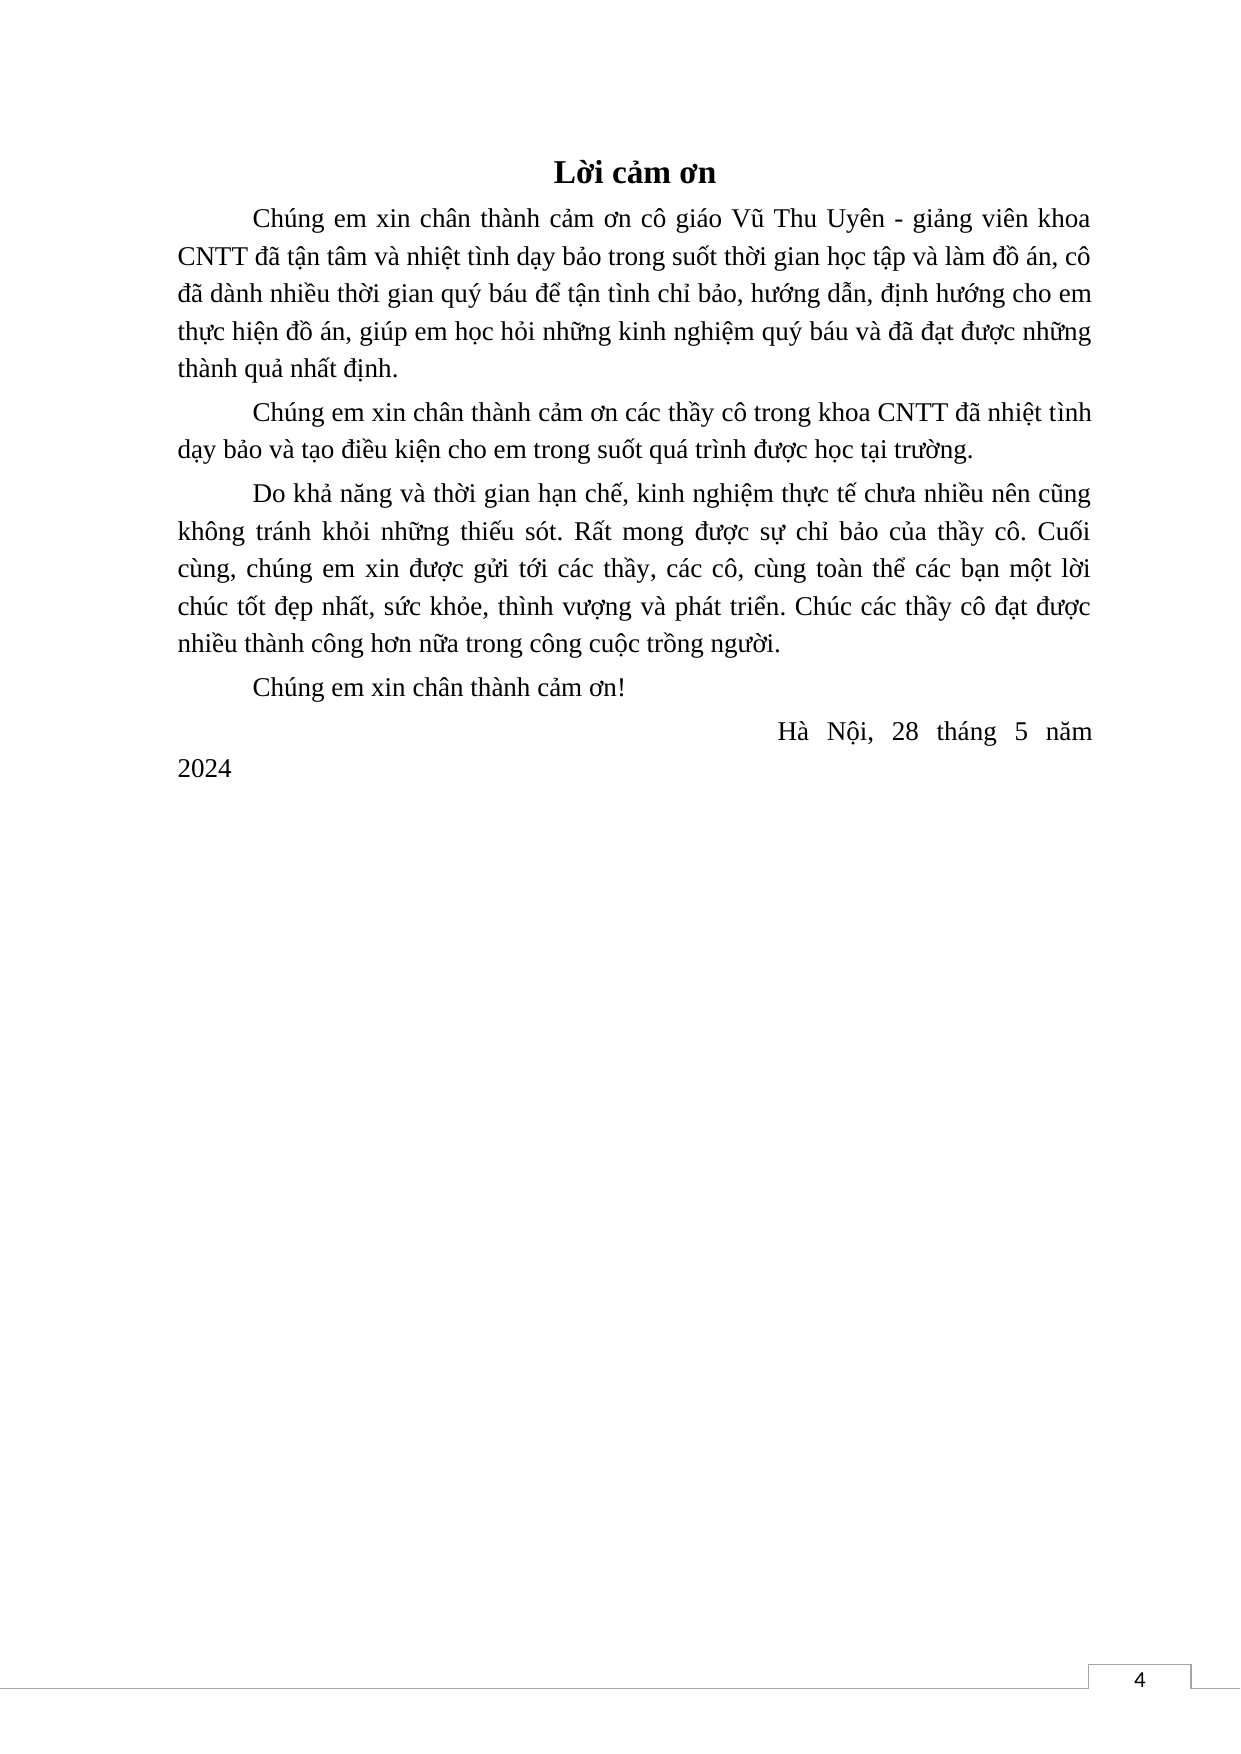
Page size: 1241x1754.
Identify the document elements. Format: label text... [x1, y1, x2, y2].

text Chúng em xin chân thành cảm ơn! [177, 666, 1092, 704]
text Hà Nội, 28 tháng 5 năm 2024 [177, 710, 1092, 785]
text Do khả năng và thời gian hạn chế, kinh nghiệm thực tế chưa nhiều nên cũng không tránh khỏi những thiếu sót. Rất mong được sự chỉ bảo của thầy cô. Cuối cùng, chúng em xin được gửi tới các thầy, các cô, cùng toàn thể các bạn một lời chúc tốt đẹp nhất, sức khỏe, thình vượng và phát triển. Chúc các thầy cô đạt được nhiều thành công hơn nữa trong công cuộc trồng người. [177, 473, 1092, 660]
text Chúng em xin chân thành cảm ơn cô giáo Vũ Thu Uyên - giảng viên khoa CNTT đã tận tâm và nhiệt tình dạy bảo trong suốt thời gian học tập và làm đồ án, cô đã dành nhiều thời gian quý báu để tận tình chỉ bảo, hướng dẫn, định hướng cho em thực hiện đồ án, giúp em học hỏi những kinh nghiệm quý báu và đã đạt được những thành quả nhất định. [177, 198, 1092, 385]
text Chúng em xin chân thành cảm ơn các thầy cô trong khoa CNTT đã nhiệt tình dạy bảo và tạo điều kiện cho em trong suốt quá trình được học tại trường. [177, 391, 1092, 466]
text Lời cảm ơn [177, 154, 1092, 191]
